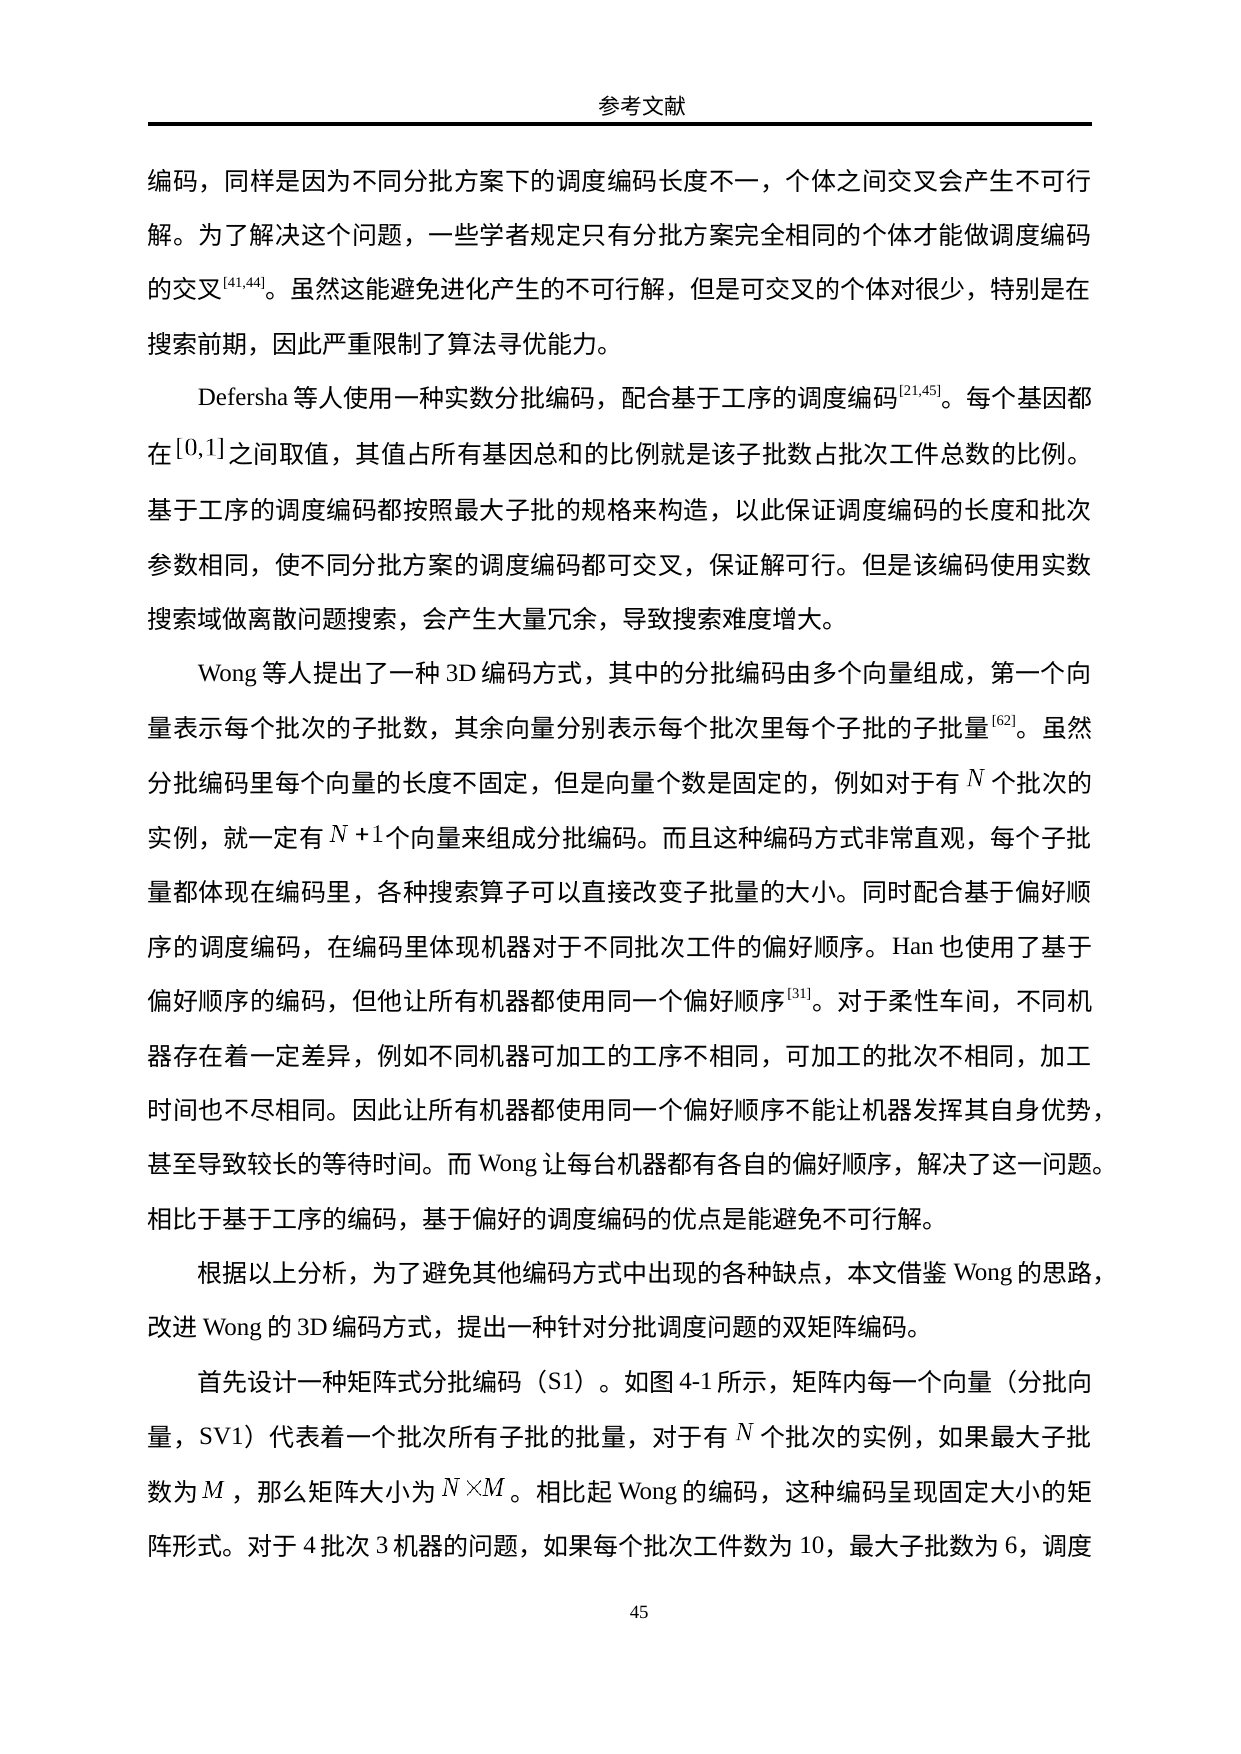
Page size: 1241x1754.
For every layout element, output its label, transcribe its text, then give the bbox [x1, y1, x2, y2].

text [148, 1362, 1092, 1563]
text Defersha等人使用一种实数分批编码，配合基于工序的调度编码[21,45]。每个基因都在之间取值，其值占所有基因总和的比例就是该子批数占批次工件总数的比例。基于工序的调度编码都按照最大子批的规格来构造，以此保证调度编码的长度和批次参数相同，使不同分批方案的调度编码都可交叉，保证解可行。但是该编码使用实数搜索域做离散问题搜索，会产生大量冗余，导致搜索难度增大。 [148, 378, 1092, 636]
text 根据以上分析，为了避免其他编码方式中出现的各种缺点，本文借鉴Wong的思路，改进Wong的3D编码方式，提出一种针对分批调度问题的双矩阵编码。 [148, 1253, 1092, 1344]
text Wong等人提出了一种3D编码方式，其中的分批编码由多个向量组成，第一个向量表示每个批次的子批数，其余向量分别表示每个批次里每个子批的子批量[62]。虽然分批编码里每个向量的长度不固定，但是向量个数是固定的，例如对于有个批次的实例，就一定有个向量来组成分批编码。而且这种编码方式非常直观，每个子批量都体现在编码里，各种搜索算子可以直接改变子批量的大小。同时配合基于偏好顺序的调度编码，在编码里体现机器对于不同批次工件的偏好顺序。Han也使用了基于偏好顺序的编码，但他让所有机器都使用同一个偏好顺序[31]。对于柔性车间，不同机器存在着一定差异，例如不同机器可加工的工序不相同，可加工的批次不相同，加工时间也不尽相同。因此让所有机器都使用同一个偏好顺序不能让机器发挥其自身优势，甚至导致较长的等待时间。而Wong让每台机器都有各自的偏好顺序，解决了这一问题。相比于基于工序的编码，基于偏好的调度编码的优点是能避免不可行解。 [148, 654, 1092, 1235]
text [148, 161, 1092, 360]
